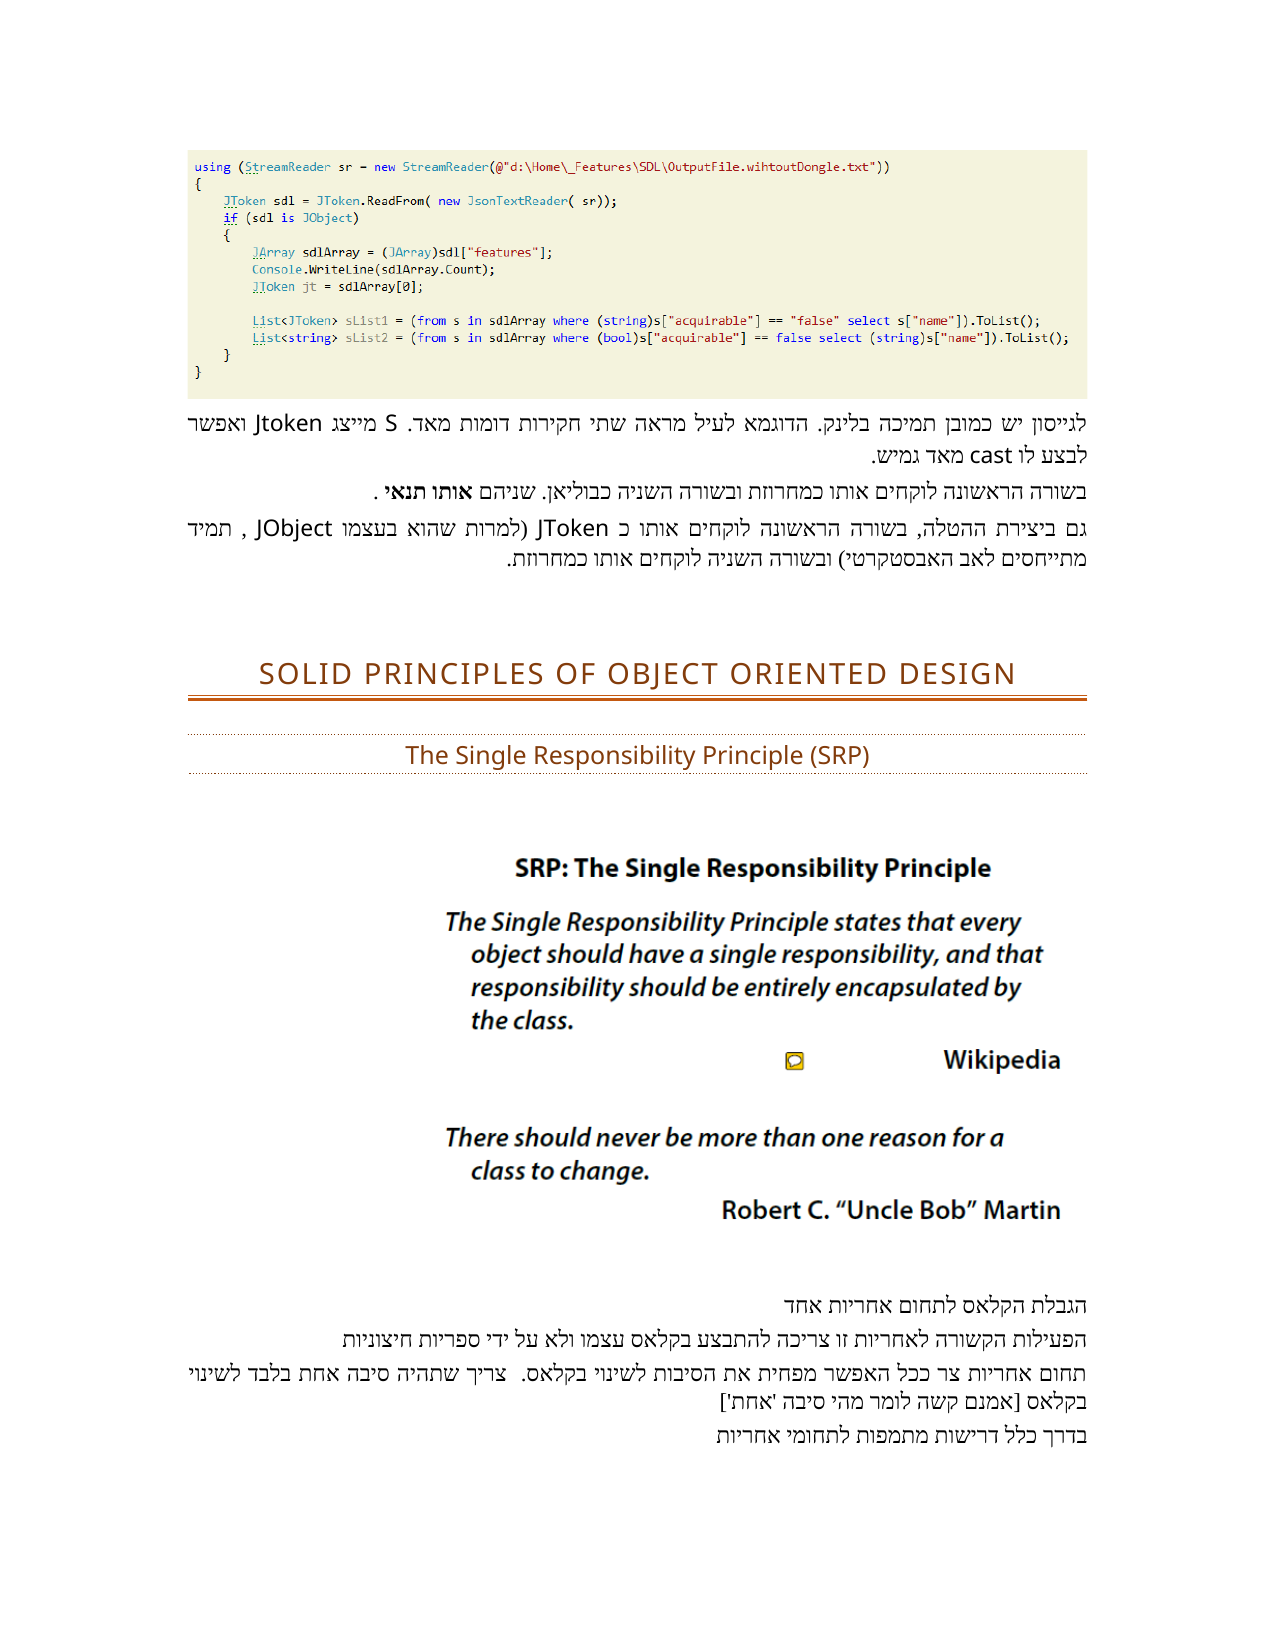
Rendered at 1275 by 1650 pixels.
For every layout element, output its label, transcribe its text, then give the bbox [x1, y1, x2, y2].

text הפעילות הקשורה לאחריות זו צריכה להתבצע בקלאס עצמו ולא על ידי ספריות חיצוניות [187, 1326, 1087, 1353]
text בדרך כלל דרישות מתמפות לתחומי אחריות [187, 1422, 1087, 1448]
text גם ביצירת ההטלה, בשורה הראשונה לוקחים אותו כ JToken (למרות שהוא בעצמו JObject , תמיד מתייחסים לאב האבסטקרטי) ובשורה השניה לוקחים אותו כמחרוזת. [187, 512, 1087, 571]
picture [418, 821, 1088, 1246]
text הגבלת הקלאס לתחום אחריות אחד [187, 1292, 1087, 1319]
subtitle The Single Responsibility Principle (SRP) [187, 734, 1087, 774]
subtitle SOLID Principles of Object Oriented Design [187, 653, 1087, 701]
text לגייסון יש כמובן תמיכה בלינק. הדוגמא לעיל מראה שתי חקירות דומות מאד. S מייצג Jtoken ואפשר לבצע לו cast מאד גמיש. [187, 407, 1087, 471]
text בשורה הראשונה לוקחים אותו כמחרוזת ובשורה השניה כבוליאן. שניהם אותו תנאי . [187, 478, 1087, 505]
picture [187, 150, 1088, 399]
text תחום אחריות צר ככל האפשר מפחית את הסיבות לשינוי בקלאס. צריך שתהיה סיבה אחת בלבד לשינוי בקלאס [אמנם קשה לומר מהי סיבה 'אחת'] [187, 1360, 1087, 1414]
